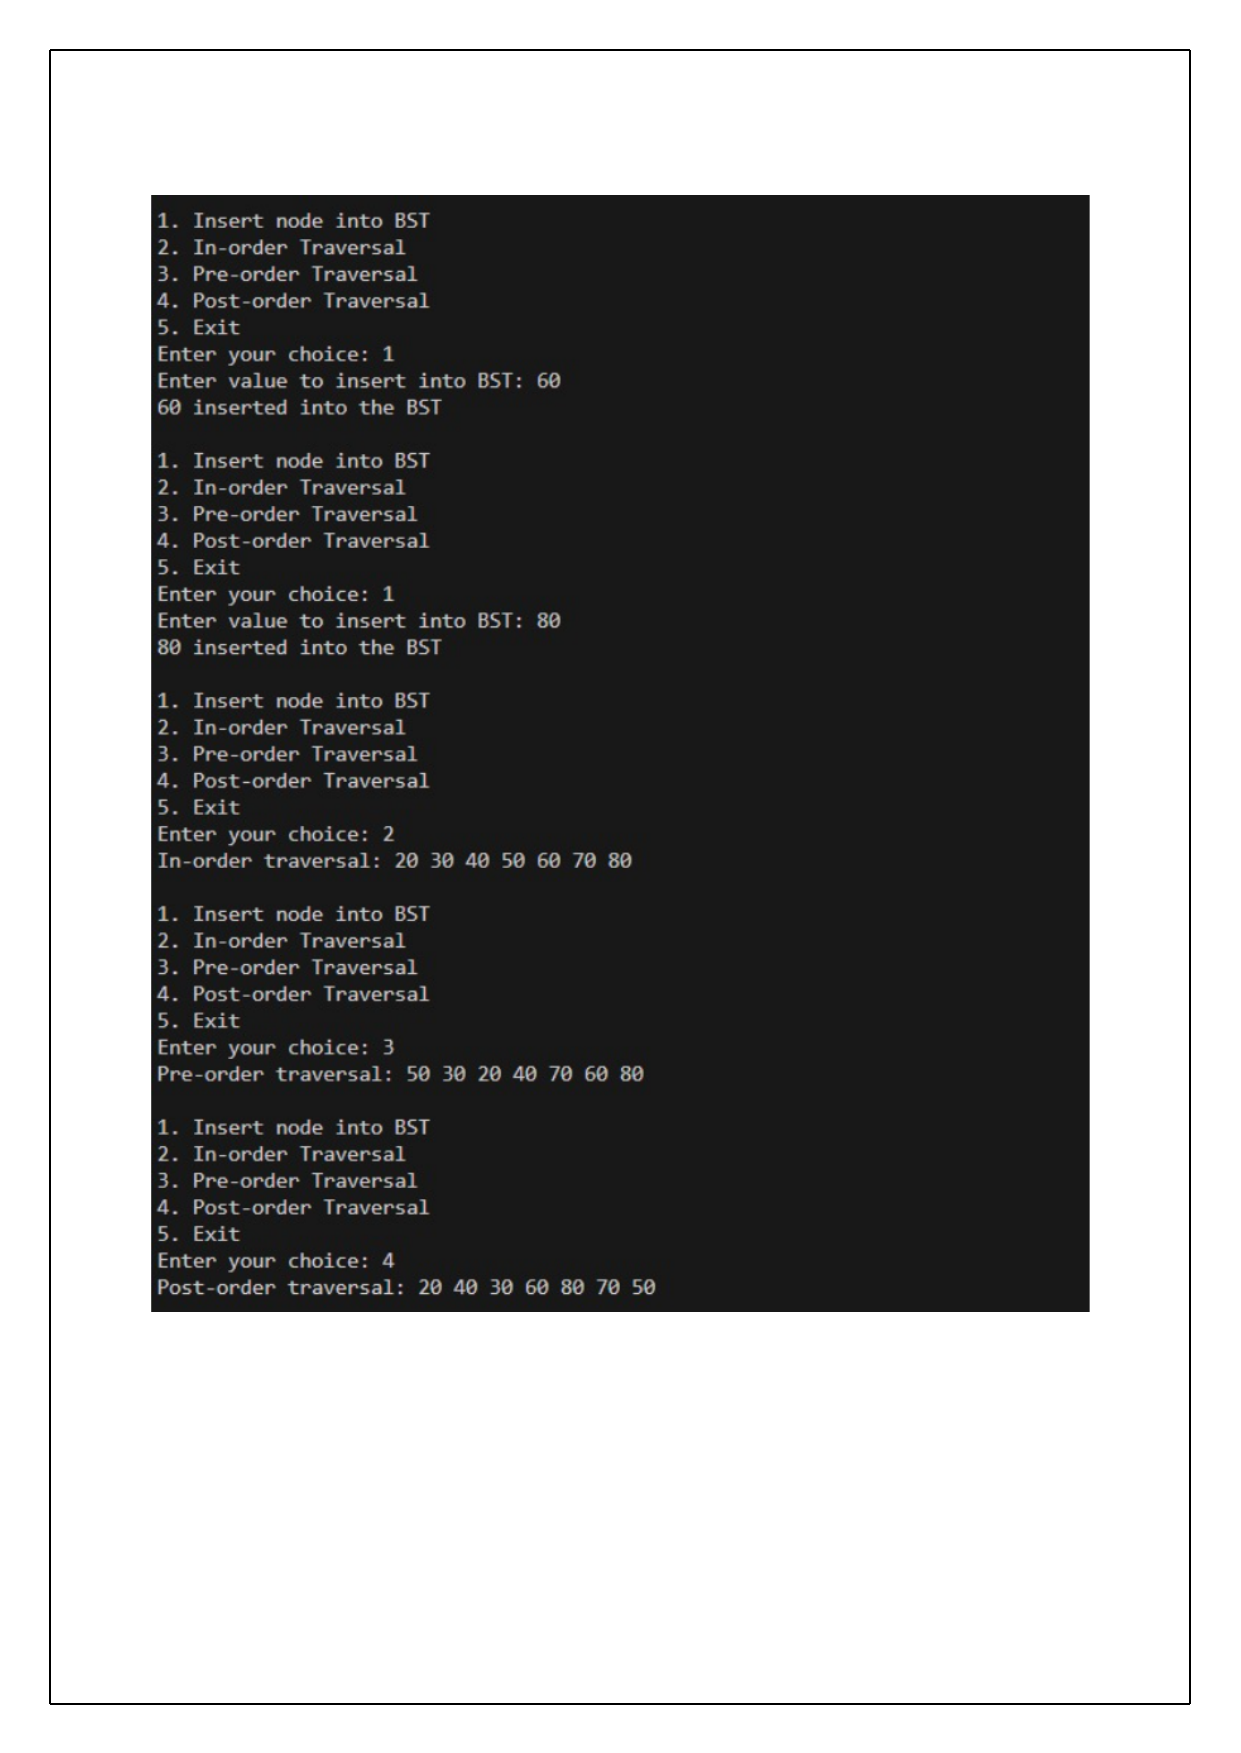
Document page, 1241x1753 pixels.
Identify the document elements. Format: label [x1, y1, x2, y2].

picture [150, 195, 1090, 1312]
